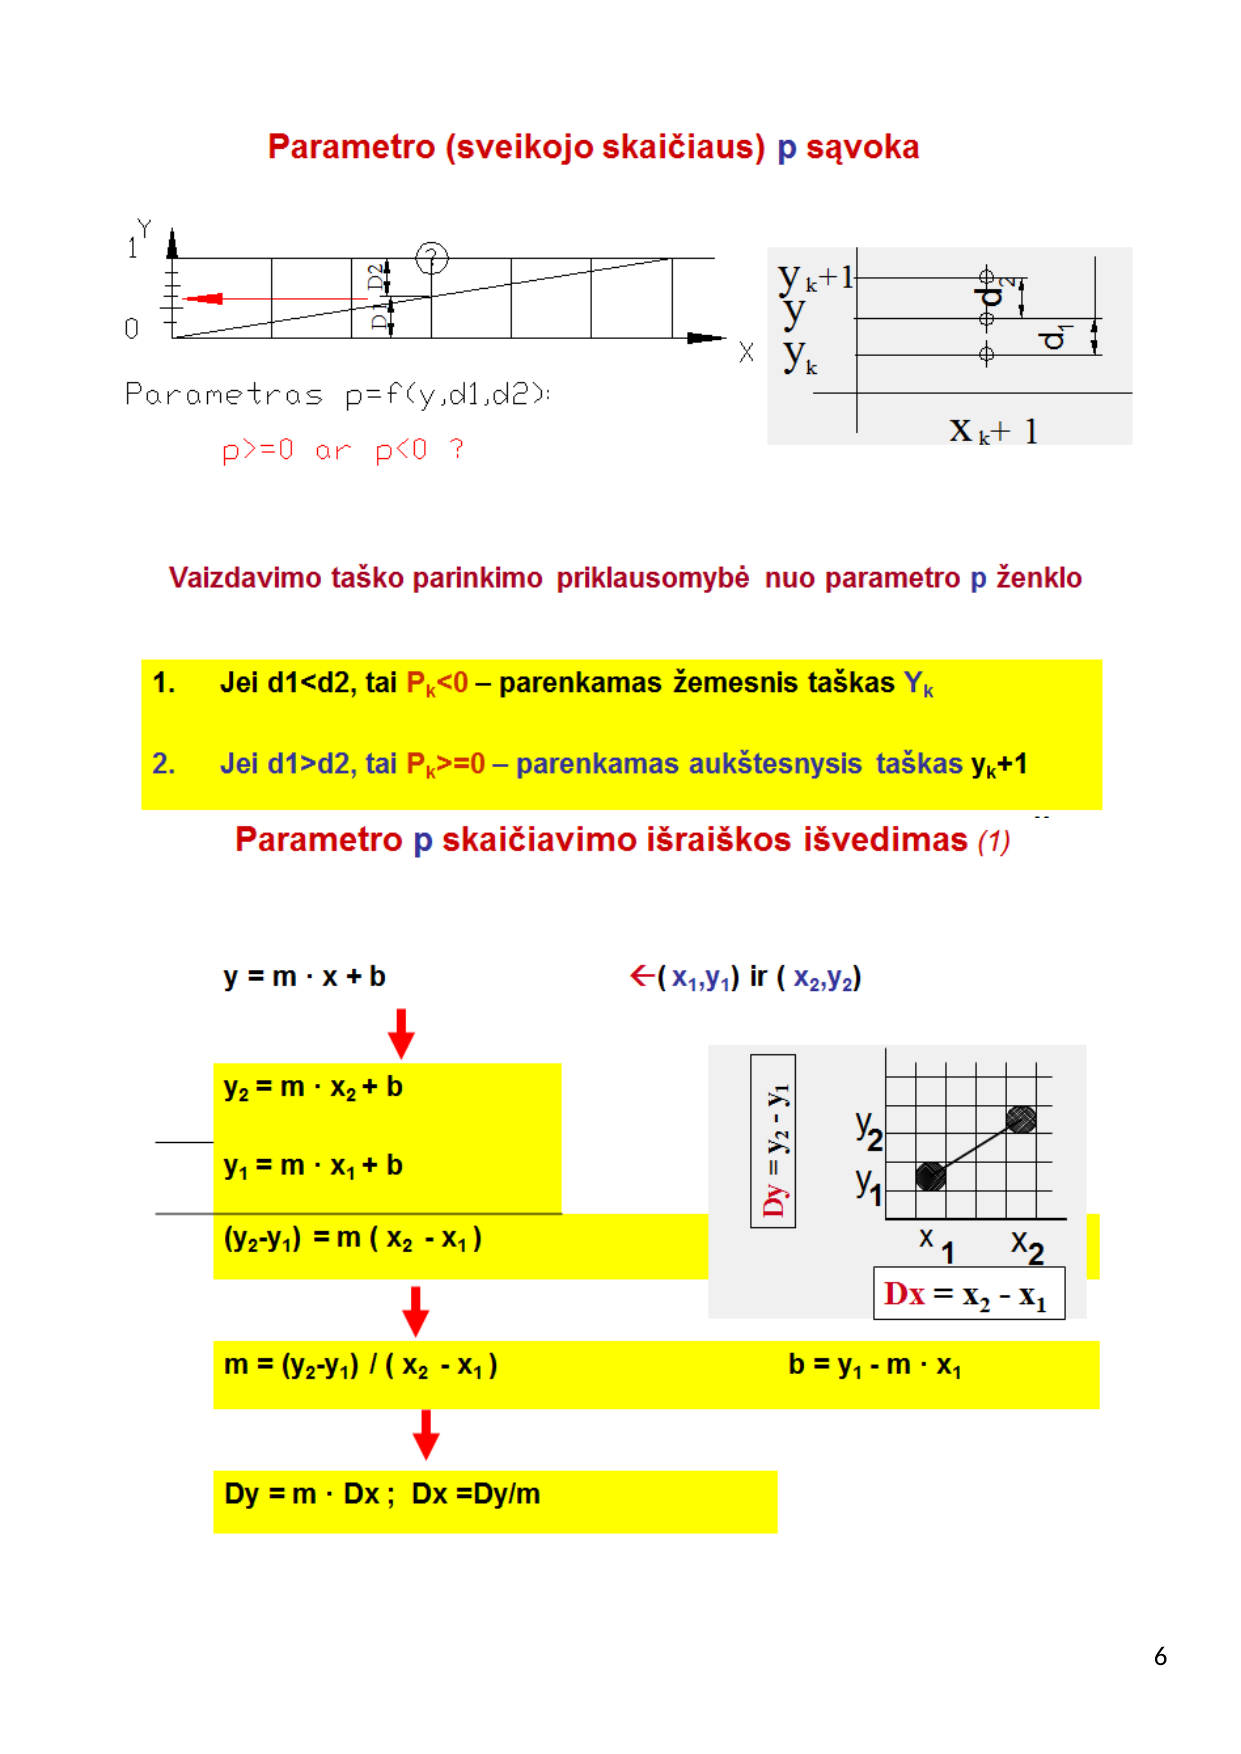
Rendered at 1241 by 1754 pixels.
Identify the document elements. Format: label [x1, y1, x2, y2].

picture [118, 106, 1134, 818]
picture [118, 821, 1134, 1539]
